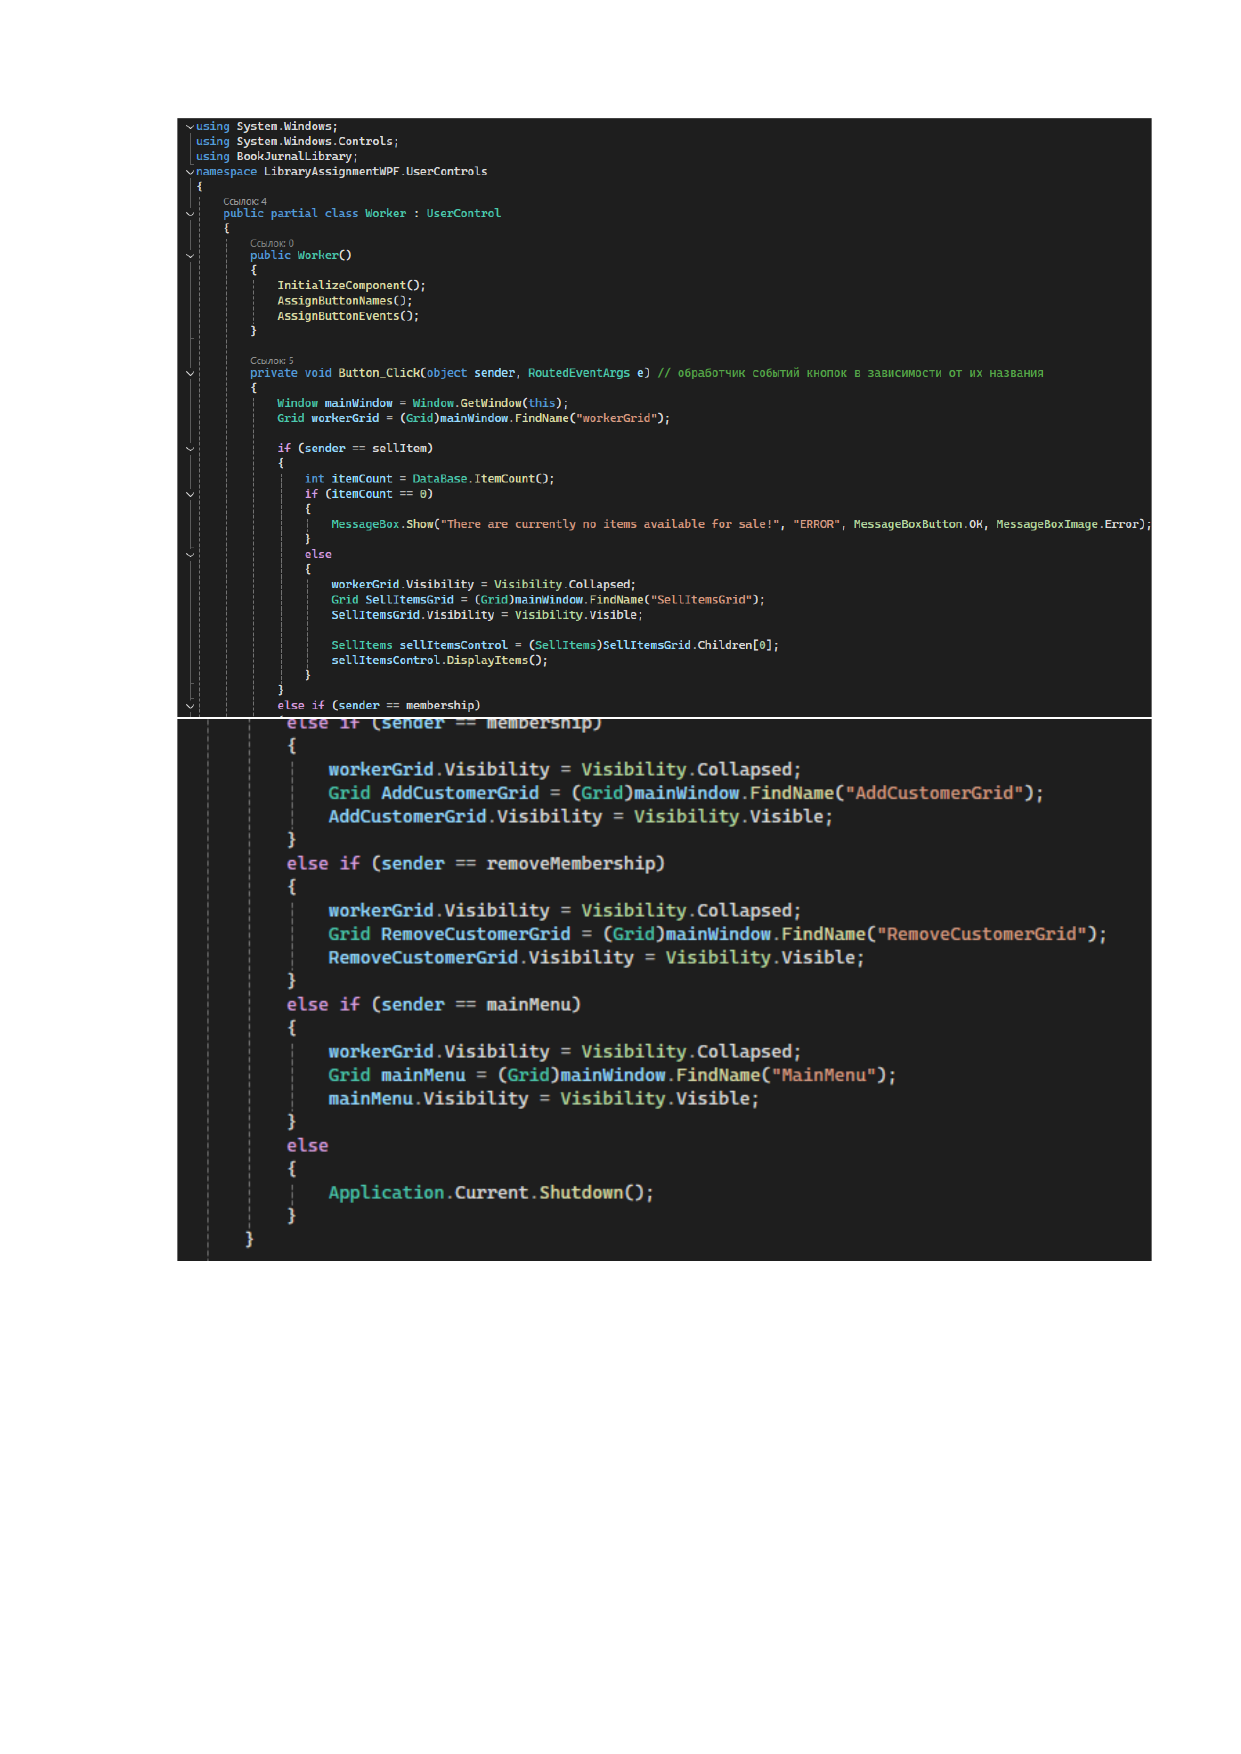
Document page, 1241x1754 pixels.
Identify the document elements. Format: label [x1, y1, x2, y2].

picture [177, 118, 1152, 717]
picture [177, 719, 1152, 1261]
